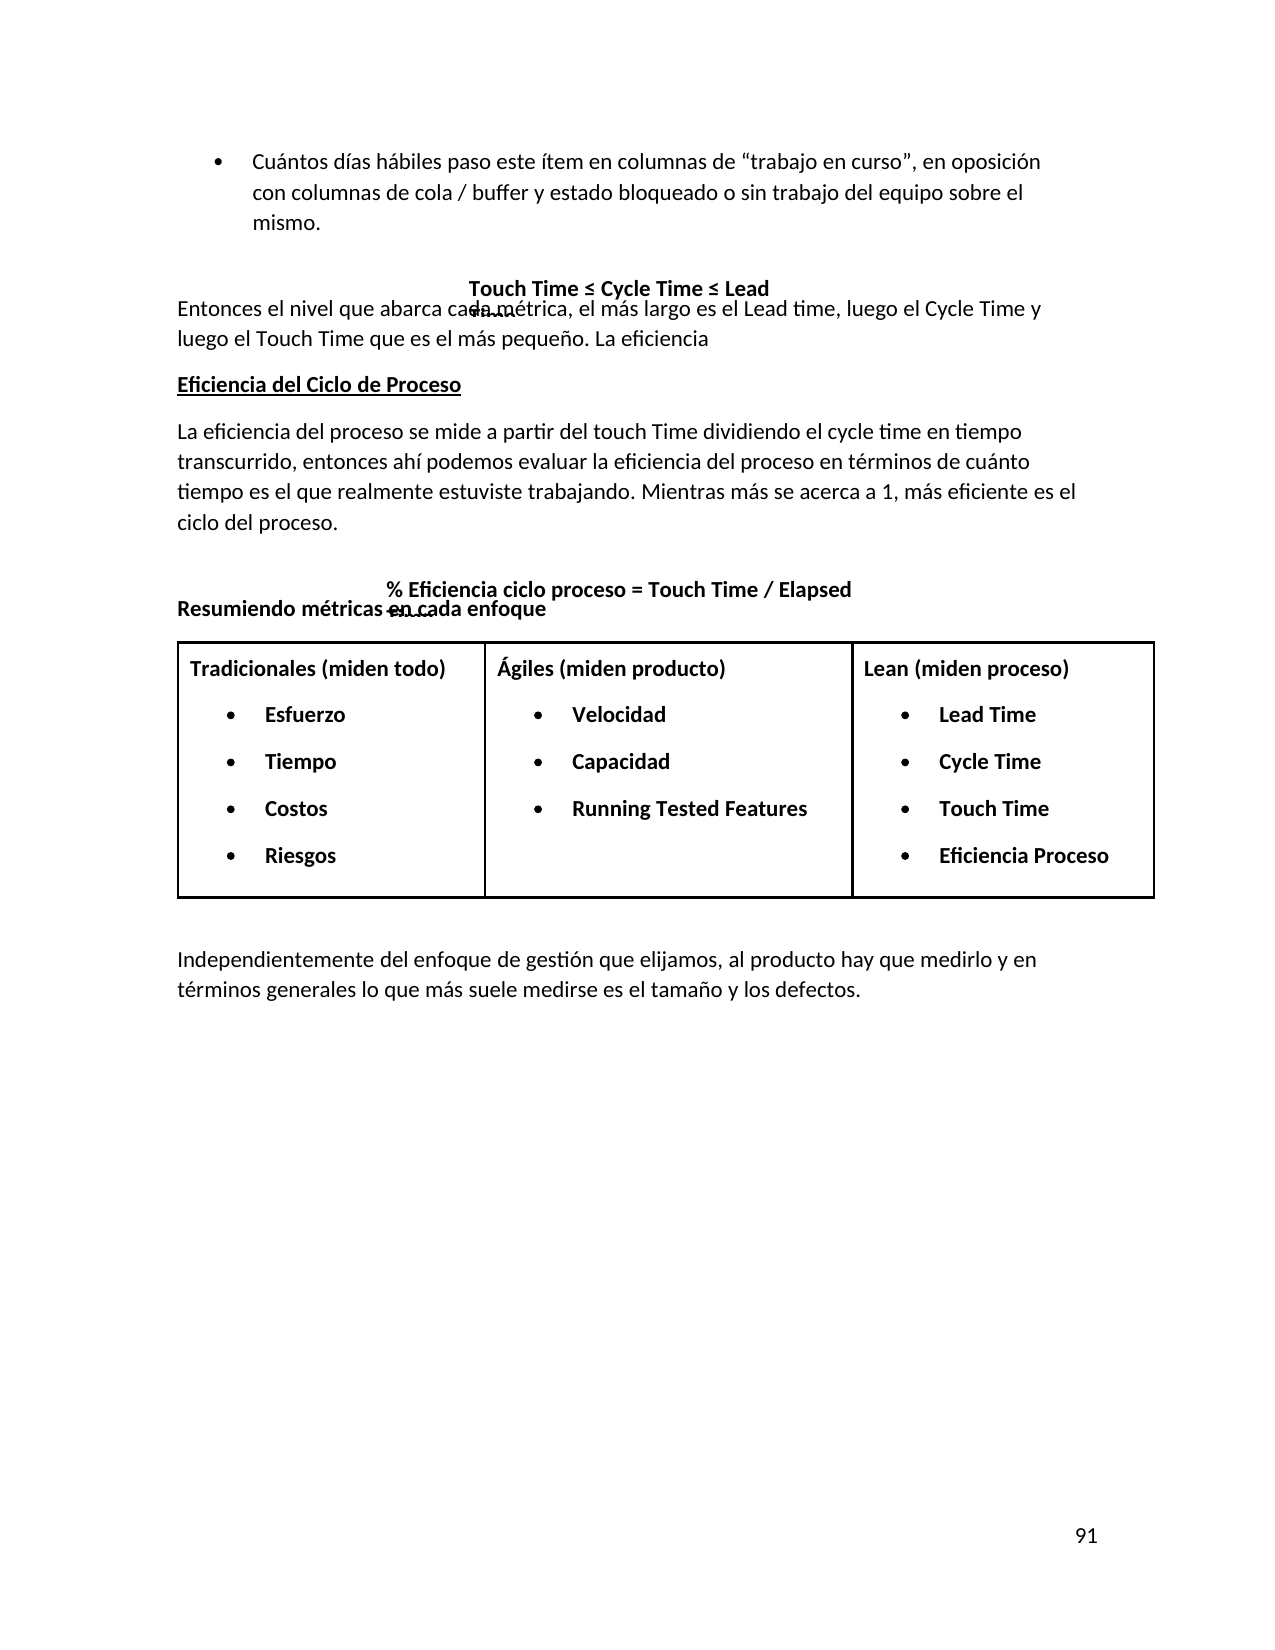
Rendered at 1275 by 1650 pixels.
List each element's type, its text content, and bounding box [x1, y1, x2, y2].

table_header Lean (miden proceso) Lead Time Cycle Time Touch Time Eficiencia Proceso [854, 644, 1153, 896]
table_header Tradicionales (miden todo) Esfuerzo Tiempo Costos Riesgos [179, 644, 484, 896]
subtitle Eficiencia del Ciclo de Proceso [177, 370, 1256, 398]
table_header Ágiles (miden producto) Velocidad Capacidad Running Tested Features [486, 644, 851, 896]
text Independientemente del enfoque de gestión que elijamos, al producto hay que medirlo y en términos generales lo que más suele medirse es el tamaño y los defectos. [177, 945, 1096, 1003]
text Entonces el nivel que abarca cada métrica, el más largo es el Lead time, luego el Cycle Time y luego el Touch Time que es el más pequeño. La eficiencia [177, 294, 1096, 352]
text La eficiencia del proceso se mide a partir del touch Time dividiendo el cycle time en tiempo transcurrido, entonces ahí podemos evaluar la eficiencia del proceso en términos de cuánto tiempo es el que realmente estuviste trabajando. Mientras más se acerca a 1, más eficiente es el ciclo del proceso. [177, 417, 1076, 536]
list Cuántos días hábiles paso este ítem en columnas de “trabajo en curso”, en oposición con columnas de cola / buffer y estado bloqueado o sin trabajo del equipo sobre el mismo. [214, 147, 1079, 236]
subtitle Resumiendo métricas en cada enfoque [177, 594, 1256, 622]
